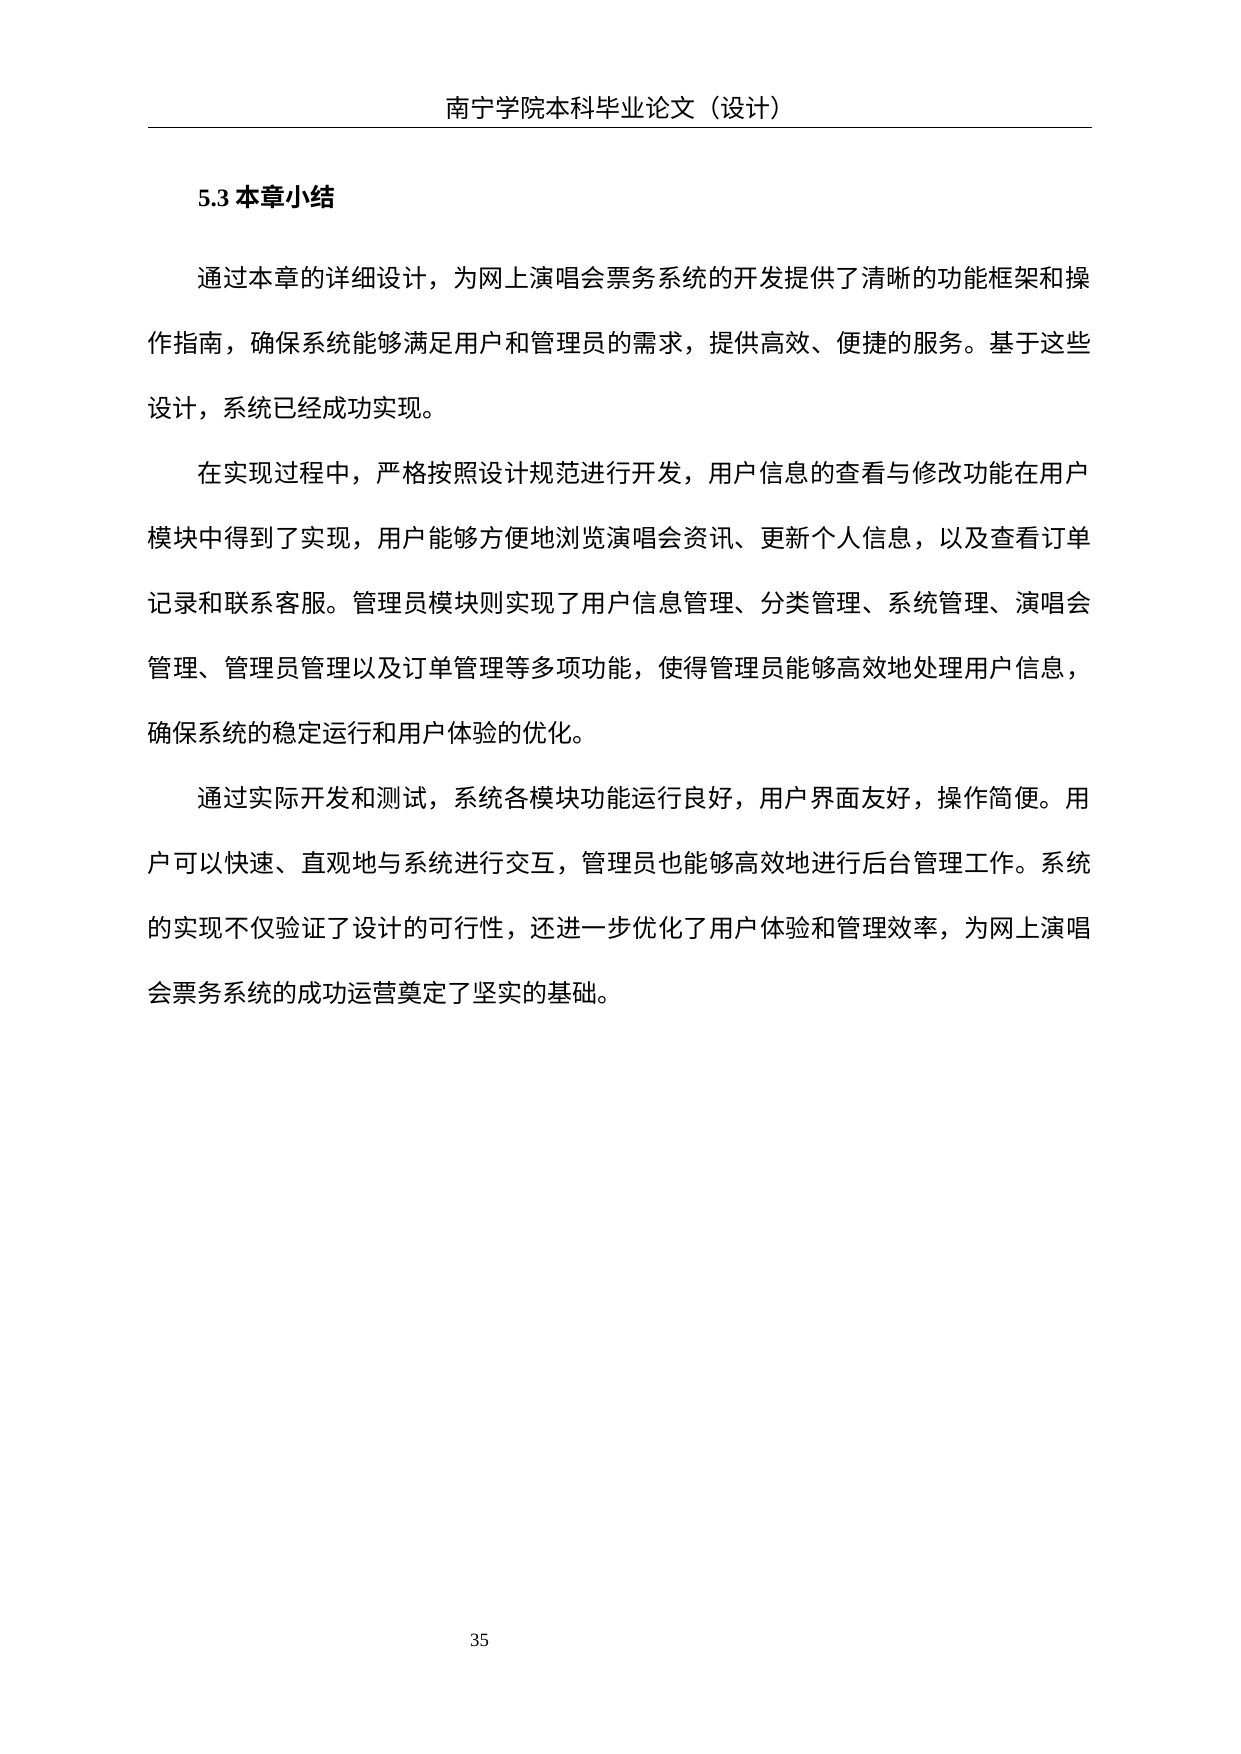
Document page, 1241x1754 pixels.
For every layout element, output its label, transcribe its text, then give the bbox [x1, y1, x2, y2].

subtitle 5.3 本章小结 [148, 163, 1092, 228]
text 通过实际开发和测试，系统各模块功能运行良好，用户界面友好，操作简便。用户可以快速、直观地与系统进行交互，管理员也能够高效地进行后台管理工作。系统的实现不仅验证了设计的可行性，还进一步优化了用户体验和管理效率，为网上演唱会票务系统的成功运营奠定了坚实的基础。 [148, 764, 1092, 1024]
text 通过本章的详细设计，为网上演唱会票务系统的开发提供了清晰的功能框架和操作指南，确保系统能够满足用户和管理员的需求，提供高效、便捷的服务。基于这些设计，系统已经成功实现。 [148, 244, 1092, 439]
text 在实现过程中，严格按照设计规范进行开发，用户信息的查看与修改功能在用户模块中得到了实现，用户能够方便地浏览演唱会资讯、更新个人信息，以及查看订单记录和联系客服。管理员模块则实现了用户信息管理、分类管理、系统管理、演唱会管理、管理员管理以及订单管理等多项功能，使得管理员能够高效地处理用户信息，确保系统的稳定运行和用户体验的优化。 [148, 439, 1092, 764]
